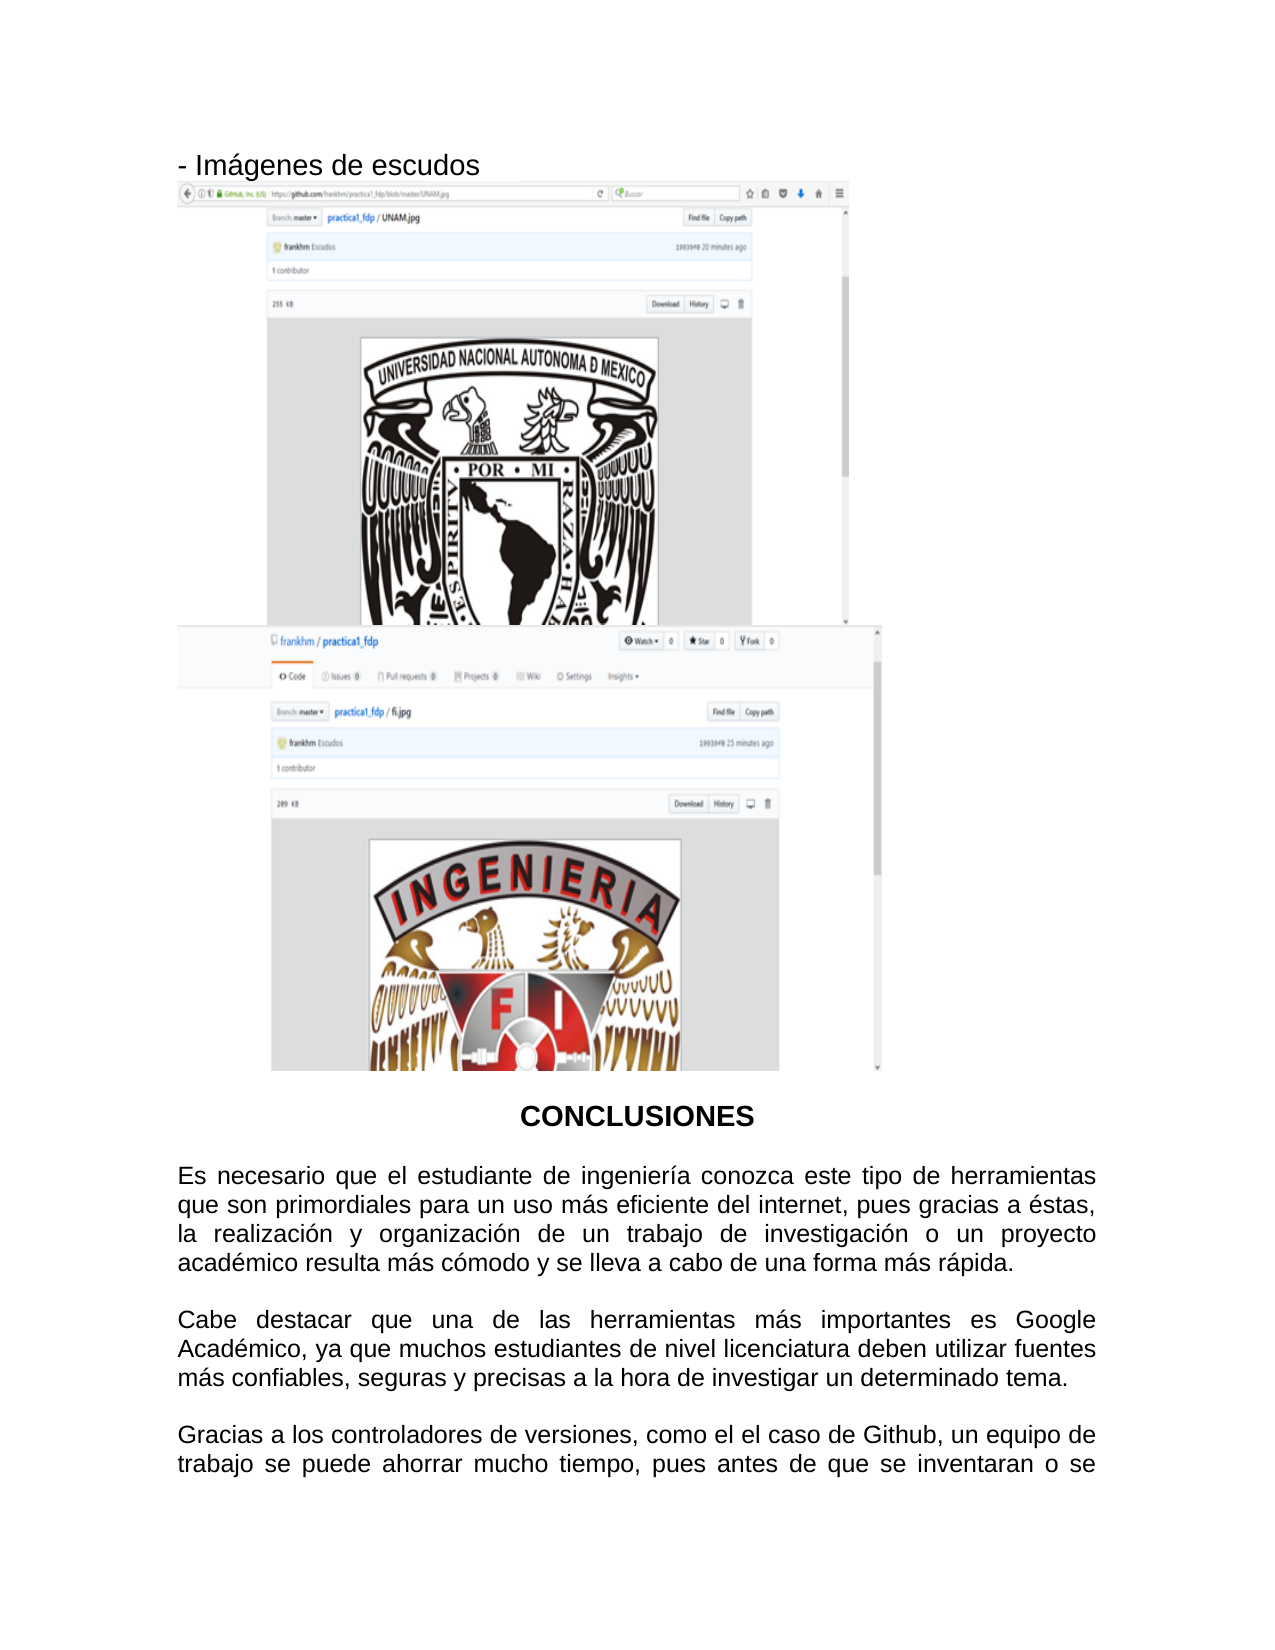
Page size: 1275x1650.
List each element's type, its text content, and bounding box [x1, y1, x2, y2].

picture [177, 181, 882, 1071]
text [177, 1420, 1098, 1477]
text Es necesario que el estudiante de ingeniería conozca este tipo de herramientas que son primordiales para un uso más eficiente del internet, pues gracias a éstas, la realización y organización de un trabajo de investigación o un proyecto académico resulta más cómodo y se lleva a cabo de una forma más rápida. [177, 1161, 1098, 1276]
text Cabe destacar que una de las herramientas más importantes es Google Académico, ya que muchos estudiantes de nivel licenciatura deben utilizar fuentes más confiables, seguras y precisas a la hora de investigar un determinado tema. [177, 1305, 1098, 1391]
text - Archivo “Datos” - Imágenes de escudos [177, 148, 1098, 625]
text CONCLUSIONES [177, 1099, 1098, 1132]
